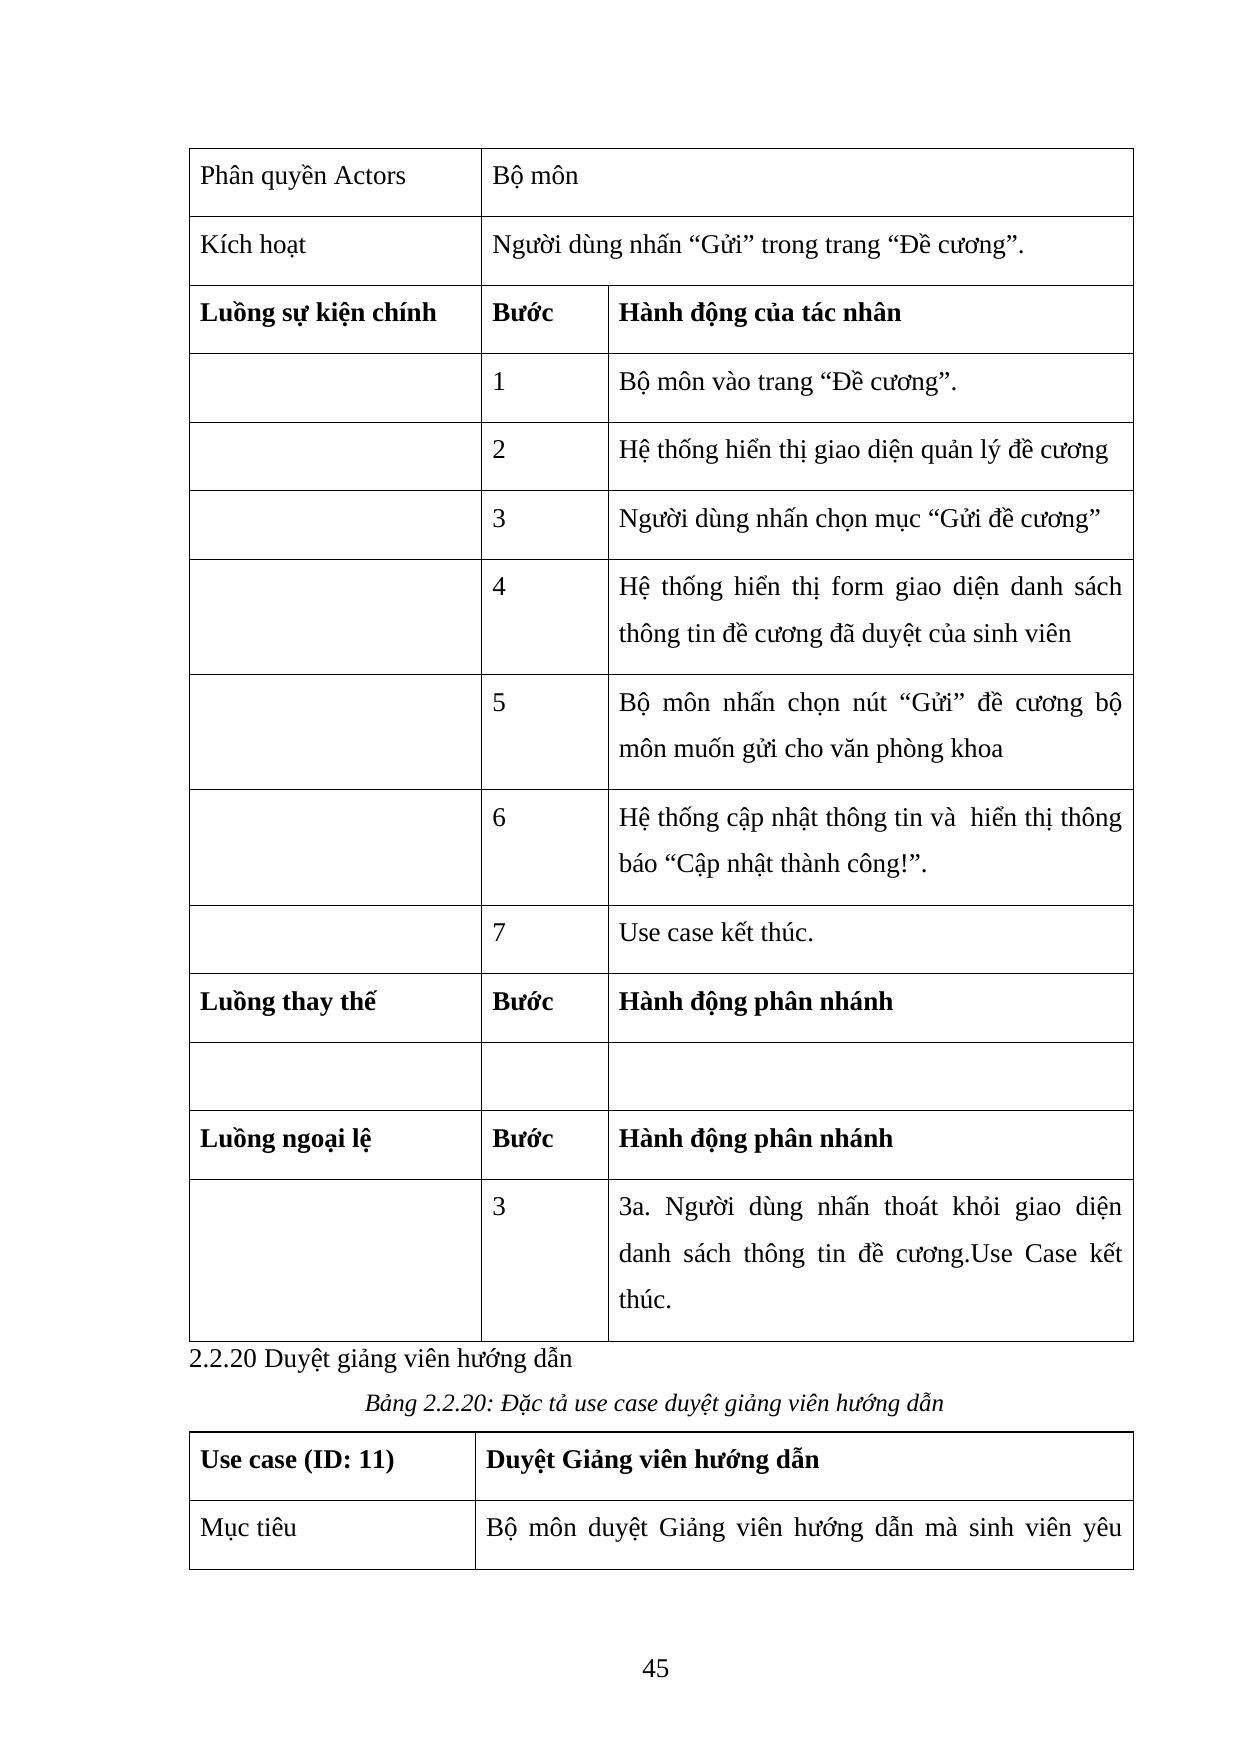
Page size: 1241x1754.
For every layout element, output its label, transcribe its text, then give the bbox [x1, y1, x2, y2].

table_cell Phân quyền Actors [190, 149, 481, 216]
table_cell Hệ thống cập nhật thông tin và hiển thị thông báo “Cập nhật thành công!”. [609, 790, 1133, 904]
table_cell 3a. Người dùng nhấn thoát khỏi giao diện danh sách thông tin đề cương.Use Case kết thúc. [609, 1180, 1133, 1341]
table_cell Hành động của tác nhân [609, 286, 1133, 353]
table_cell Luồng thay thế [190, 974, 481, 1042]
table_cell [190, 354, 481, 422]
table_cell Bộ môn [482, 149, 1133, 216]
table_cell Hành động phân nhánh [609, 1111, 1133, 1179]
table_cell Kích hoạt [190, 217, 481, 285]
list Duyệt giảng viên hướng dẫn [189, 1342, 1122, 1373]
table_cell 3 [482, 491, 608, 559]
table_cell Bước [482, 1111, 608, 1179]
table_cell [476, 1501, 1133, 1568]
table_cell Luồng ngoại lệ [190, 1111, 481, 1179]
table_cell Hành động phân nhánh [609, 974, 1133, 1042]
table_cell [190, 790, 481, 904]
table_cell 6 [482, 790, 608, 904]
table_cell 7 [482, 906, 608, 973]
table_cell Bước [482, 974, 608, 1042]
table_cell [482, 1043, 608, 1110]
table_cell [190, 560, 481, 674]
table_cell Người dùng nhấn “Gửi” trong trang “Đề cương”. [482, 217, 1133, 285]
table_cell 5 [482, 675, 608, 789]
table_cell Bước [482, 286, 608, 353]
table_cell Luồng sự kiện chính [190, 286, 481, 353]
table_cell 4 [482, 560, 608, 674]
table_cell 3 [482, 1180, 608, 1341]
table_cell Hệ thống hiển thị form giao diện danh sách thông tin đề cương đã duyệt của sinh viên [609, 560, 1133, 674]
table_cell [190, 1043, 481, 1110]
table_cell Hệ thống hiển thị giao diện quản lý đề cương [609, 423, 1133, 490]
table_header Use case (ID: 11) [190, 1433, 475, 1500]
table_cell [190, 491, 481, 559]
table_cell [190, 1180, 481, 1341]
table_cell Mục tiêu [190, 1501, 475, 1568]
table_cell [190, 675, 481, 789]
table_cell Use case kết thúc. [609, 906, 1133, 973]
table_cell Bộ môn vào trang “Đề cương”. [609, 354, 1133, 422]
table_header Duyệt Giảng viên hướng dẫn [476, 1433, 1133, 1500]
text Bảng 2.2.20: Đặc tả use case duyệt giảng viên hướng dẫn [189, 1388, 1122, 1417]
table_cell [190, 906, 481, 973]
table_cell [190, 423, 481, 490]
table_cell Người dùng nhấn chọn mục “Gửi đề cương” [609, 491, 1133, 559]
table_cell 2 [482, 423, 608, 490]
table_cell Bộ môn nhấn chọn nút “Gửi” đề cương bộ môn muốn gửi cho văn phòng khoa [609, 675, 1133, 789]
table_cell [609, 1043, 1133, 1110]
table_cell 1 [482, 354, 608, 422]
